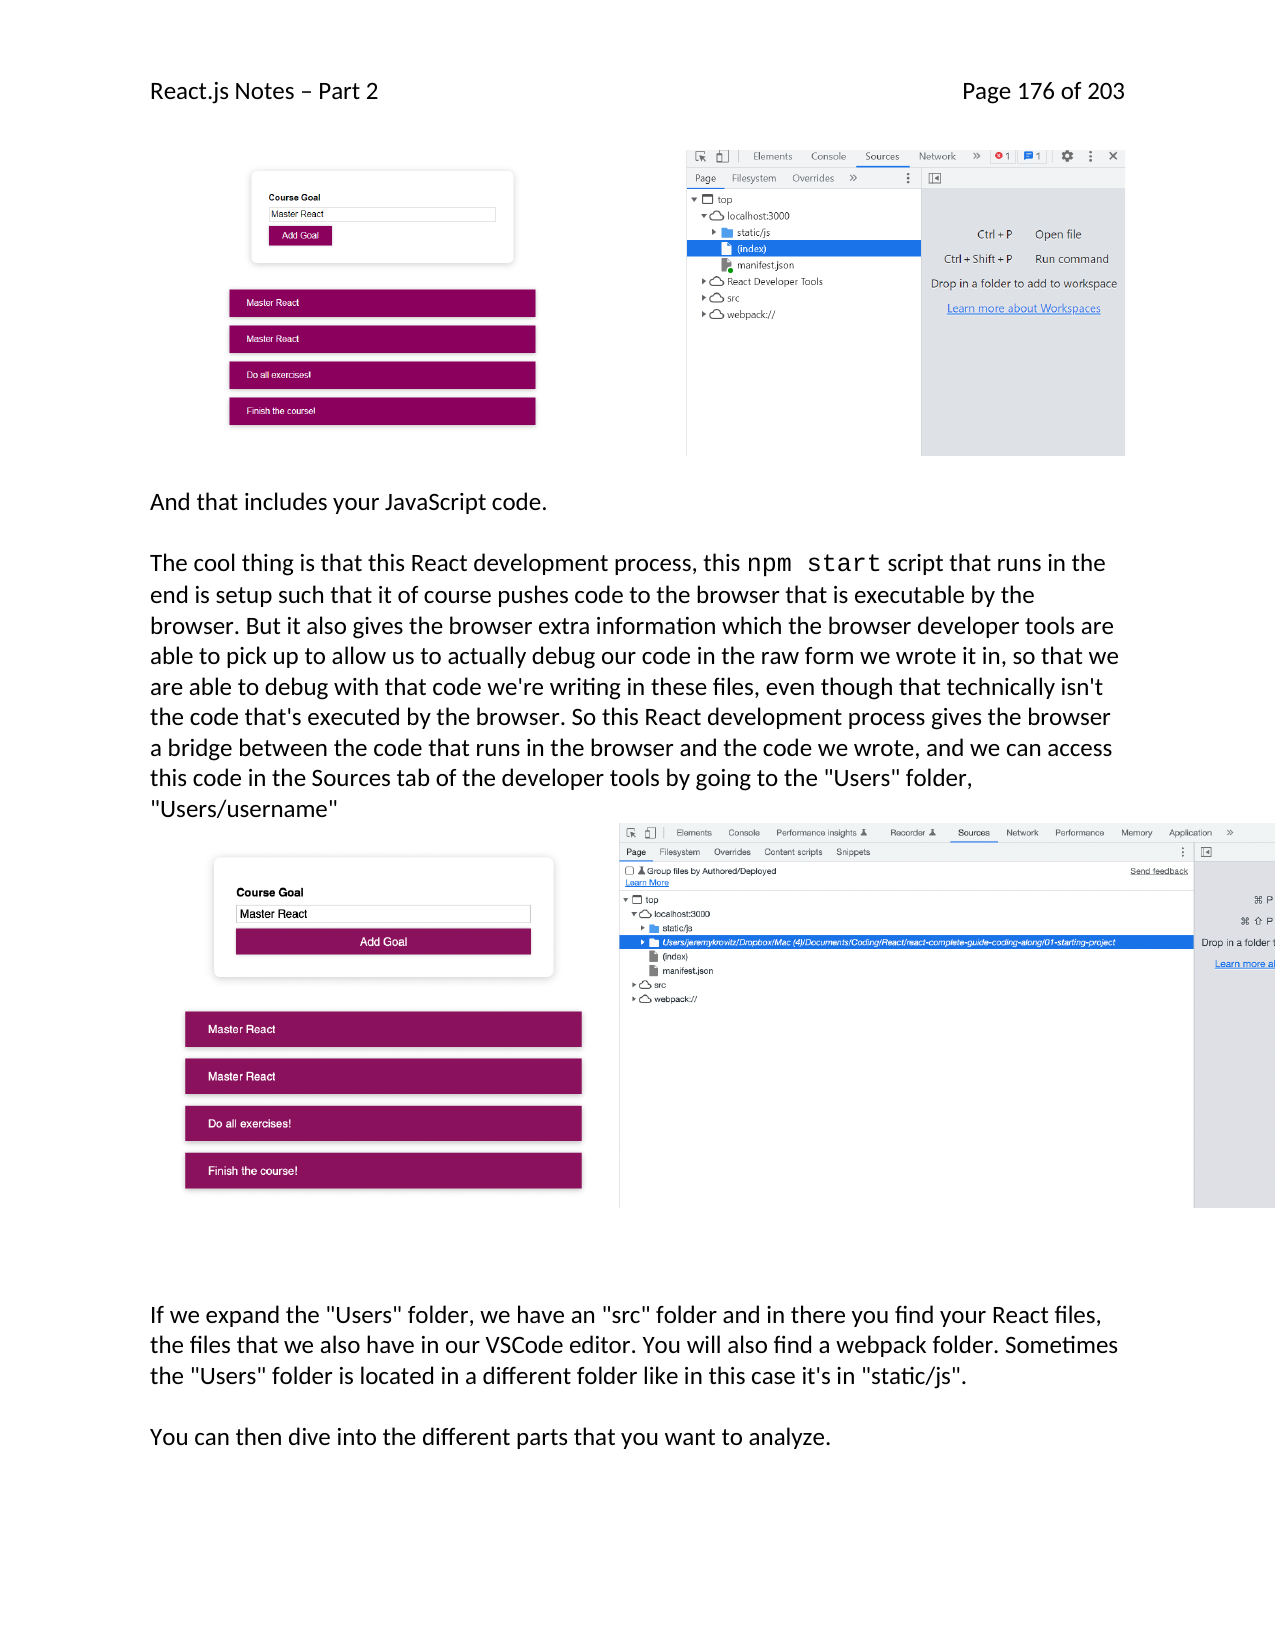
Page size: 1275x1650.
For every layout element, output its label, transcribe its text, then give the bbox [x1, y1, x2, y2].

picture [150, 823, 1275, 1208]
picture [150, 150, 1125, 456]
text You can then dive into the different parts that you want to analyze. [150, 1421, 1125, 1451]
text And that includes your JavaScript code. [150, 487, 1125, 517]
text The cool thing is that this React development process, this npm start script that runs in the end is setup such that it of course pushes code to the browser that is executable by the browser. But it also gives the browser extra information which the browser developer tools are able to pick up to allow us to actually debug our code in the raw form we wrote it in, so that we are able to debug with that code we're writing in these files, even though that technically isn't the code that's executed by the browser. So this React development process gives the browser a bridge between the code that runs in the browser and the code we wrote, and we can access this code in the Sources tab of the developer tools by going to the "Users" folder, "Users/username" [150, 548, 1125, 823]
text If we expand the "Users" folder, we have an "src" folder and in there you find your React files, the files that we also have in our VSCode editor. You will also find a webpack folder. Sometimes the "Users" folder is located in a different folder like in this case it's in "static/js". [150, 1299, 1125, 1390]
